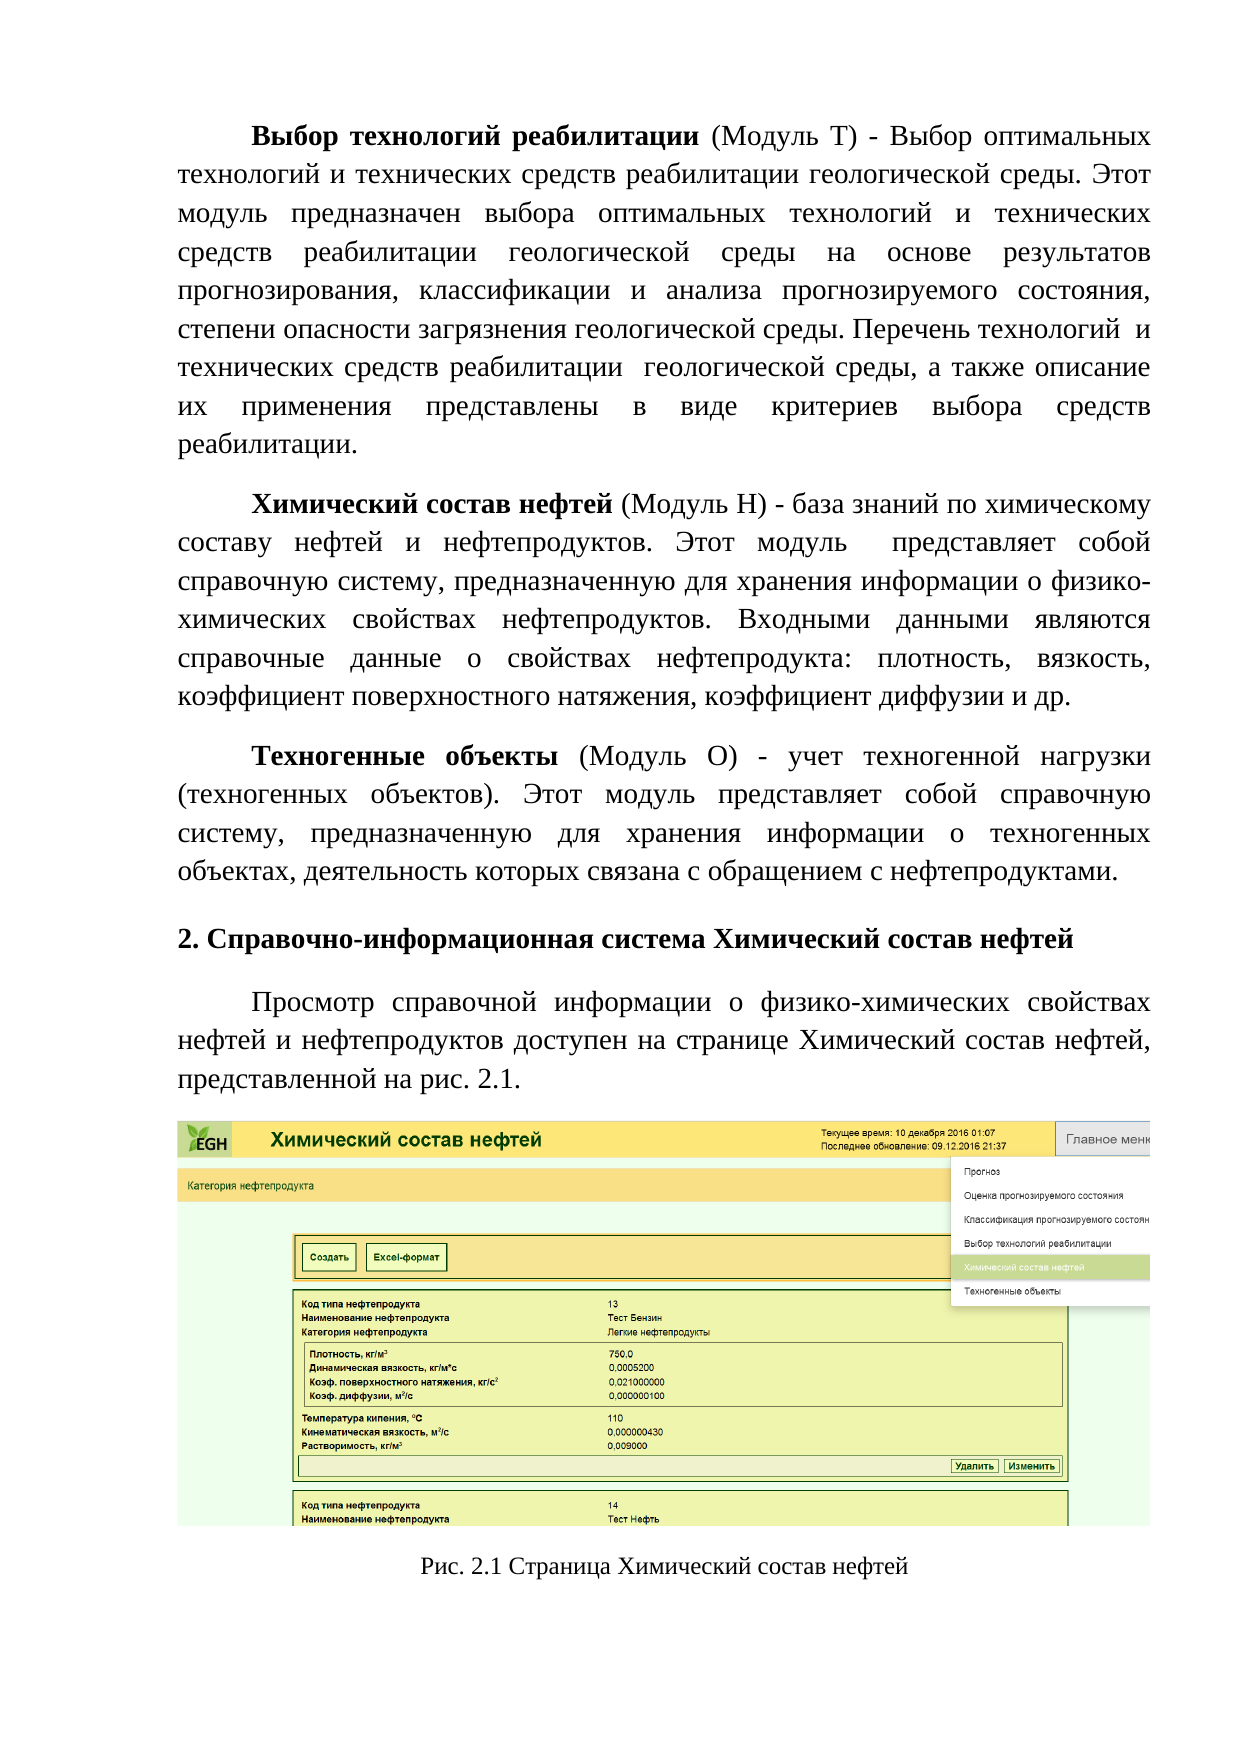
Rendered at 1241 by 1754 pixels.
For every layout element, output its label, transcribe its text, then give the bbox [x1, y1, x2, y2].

text Химический состав нефтей (Модуль Н) - база знаний по химическому составу нефтей и нефтепродуктов. Этот модуль представляет собой справочную систему, предназначенную для хранения информации о физико-химических свойствах нефтепродуктов. Входными данными являются справочные данные о свойствах нефтепродукта: плотность, вязкость, коэффициент поверхностного натяжения, коэффициент диффузии и др. [177, 486, 1152, 712]
text Техногенные объекты (Модуль О) - учет техногенной нагрузки (техногенных объектов). Этот модуль представляет собой справочную систему, предназначенную для хранения информации о техногенных объектах, деятельность которых связана с обращением с нефтепродуктами. [177, 738, 1152, 887]
text Рис. 2.1 Страница Химический состав нефтей [177, 1551, 1152, 1580]
text Просмотр справочной информации о физико-химических свойствах нефтей и нефтепродуктов доступен на странице Химический состав нефтей, представленной на рис. 2.1. [177, 984, 1152, 1094]
picture [177, 1120, 1150, 1526]
text Выбор технологий реабилитации (Модуль Т) - Выбор оптимальных технологий и технических средств реабилитации геологической среды. Этот модуль предназначен выбора оптимальных технологий и технических средств реабилитации геологической среды на основе результатов прогнозирования, классификации и анализа прогнозируемого состояния, степени опасности загрязнения геологической среды. Перечень технологий и технических средств реабилитации геологической среды, а также описание их применения представлены в виде критериев выбора средств реабилитации. [177, 118, 1152, 460]
subtitle 2. Справочно-информационная система Химический состав нефтей [177, 921, 1152, 955]
